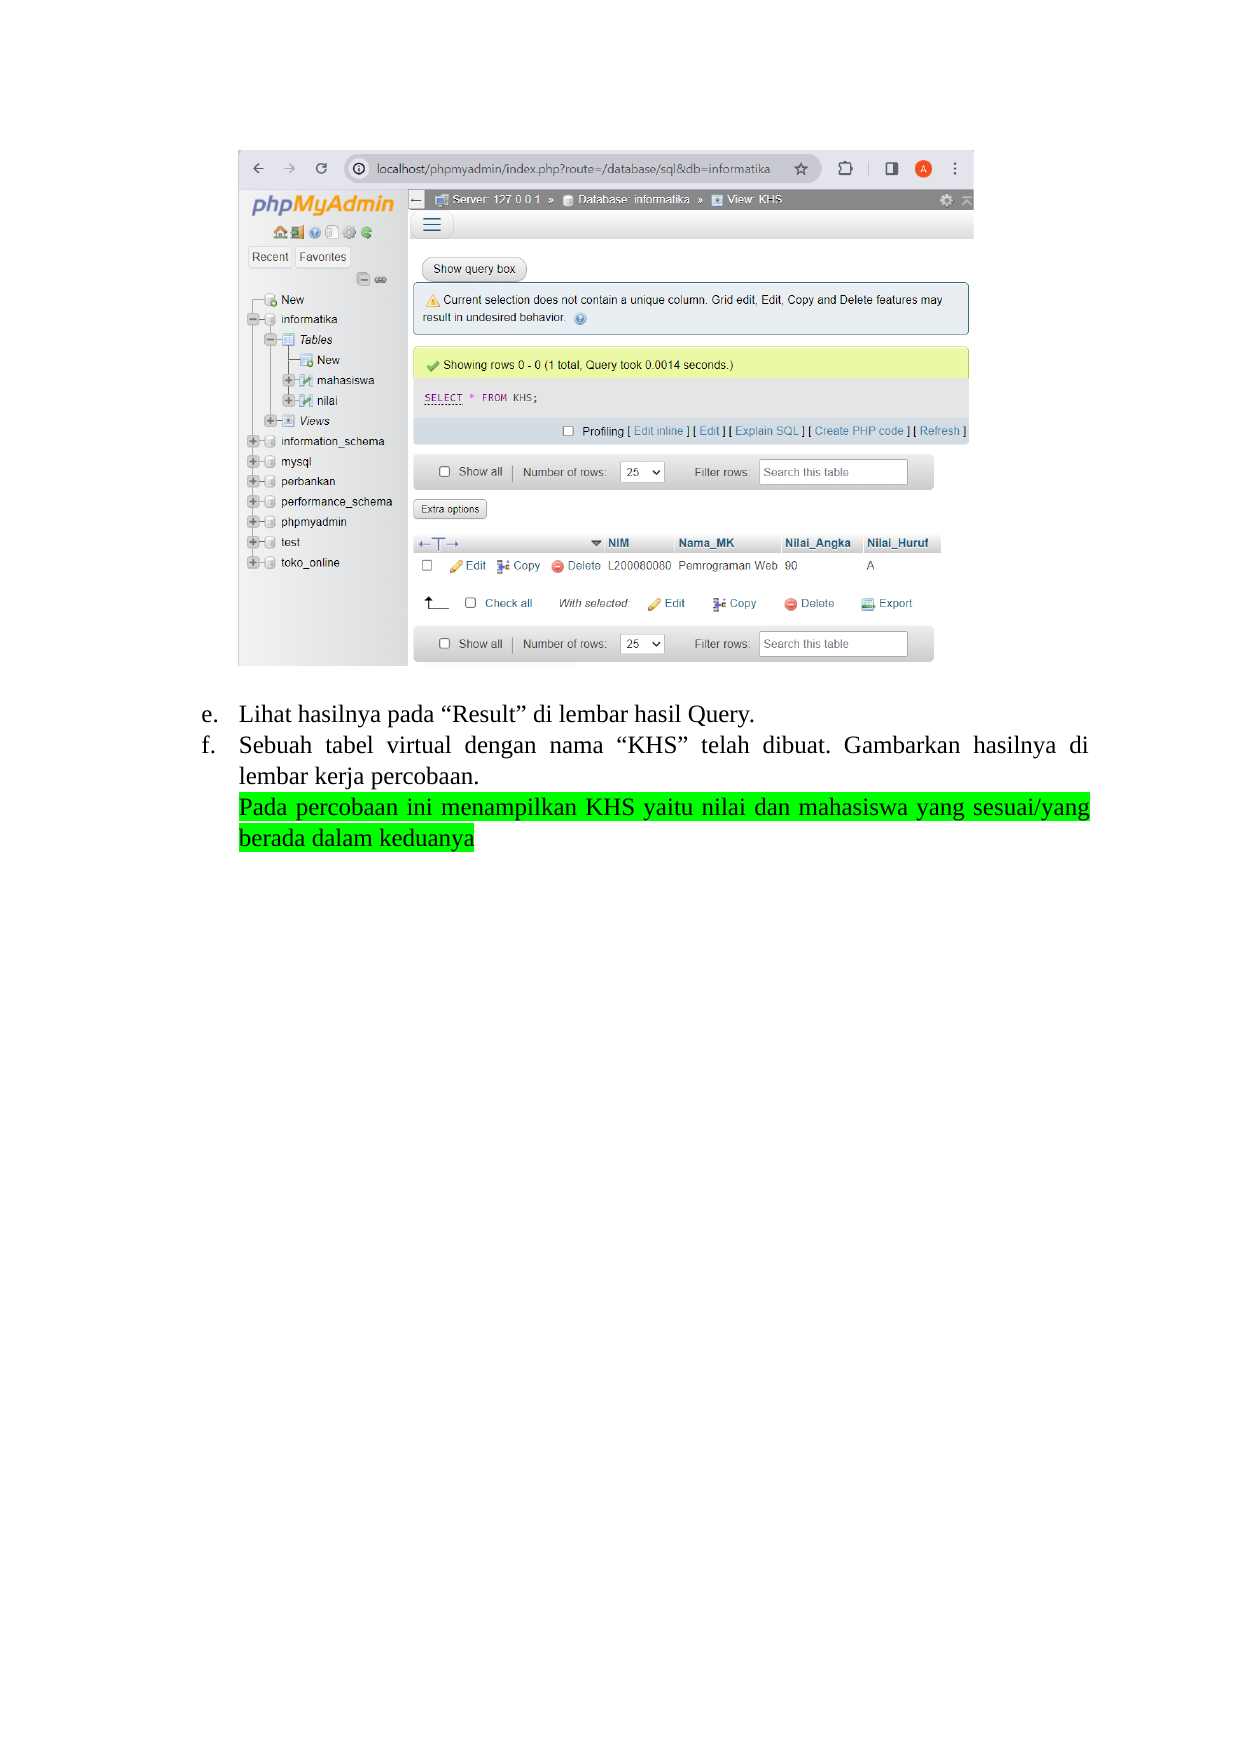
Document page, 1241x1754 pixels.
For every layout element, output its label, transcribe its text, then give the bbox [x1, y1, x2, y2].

list Lihat hasilnya pada “Result” di lembar hasil Query. [201, 699, 1090, 727]
list Sebuah tabel virtual dengan nama “KHS” telah dibuat. Gambarkan hasilnya di lembar kerja percobaan. [201, 730, 1090, 789]
picture [238, 150, 974, 666]
list Pada percobaan ini menampilkan KHS yaitu nilai dan mahasiswa yang sesuai/yang berada dalam keduanya [239, 821, 1090, 852]
